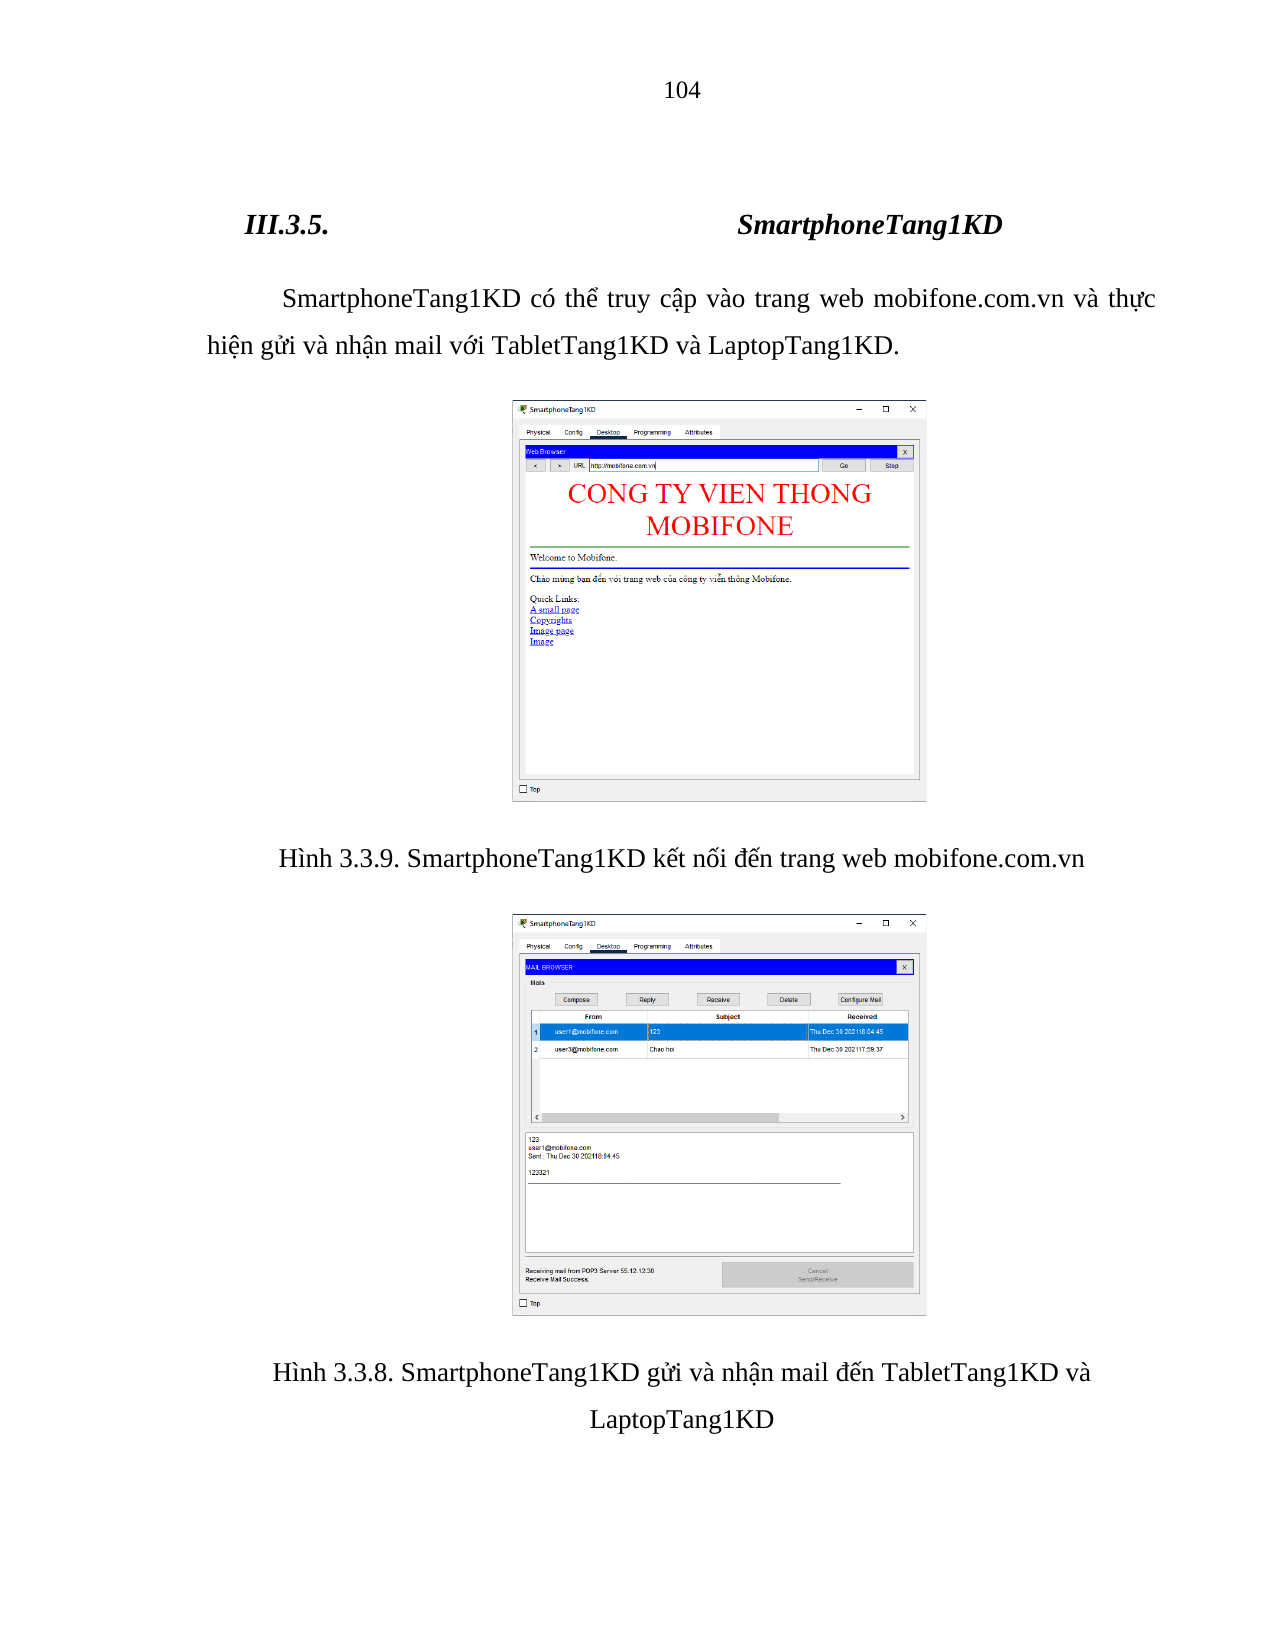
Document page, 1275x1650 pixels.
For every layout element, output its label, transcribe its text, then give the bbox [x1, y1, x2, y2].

picture [512, 914, 927, 1316]
list SmartphoneTang1KD [244, 207, 1157, 240]
text SmartphoneTang1KD có thể truy cập vào trang web mobifone.com.vn và thực hiện gửi và nhận mail với TabletTang1KD và LaptopTang1KD. [207, 282, 1157, 360]
text Hình 3.3.8. SmartphoneTang1KD gửi và nhận mail đến TabletTang1KD và LaptopTang1KD [207, 1356, 1157, 1434]
text Hình 3.3.9. SmartphoneTang1KD kết nối đến trang web mobifone.com.vn [207, 842, 1157, 874]
picture [512, 400, 927, 802]
